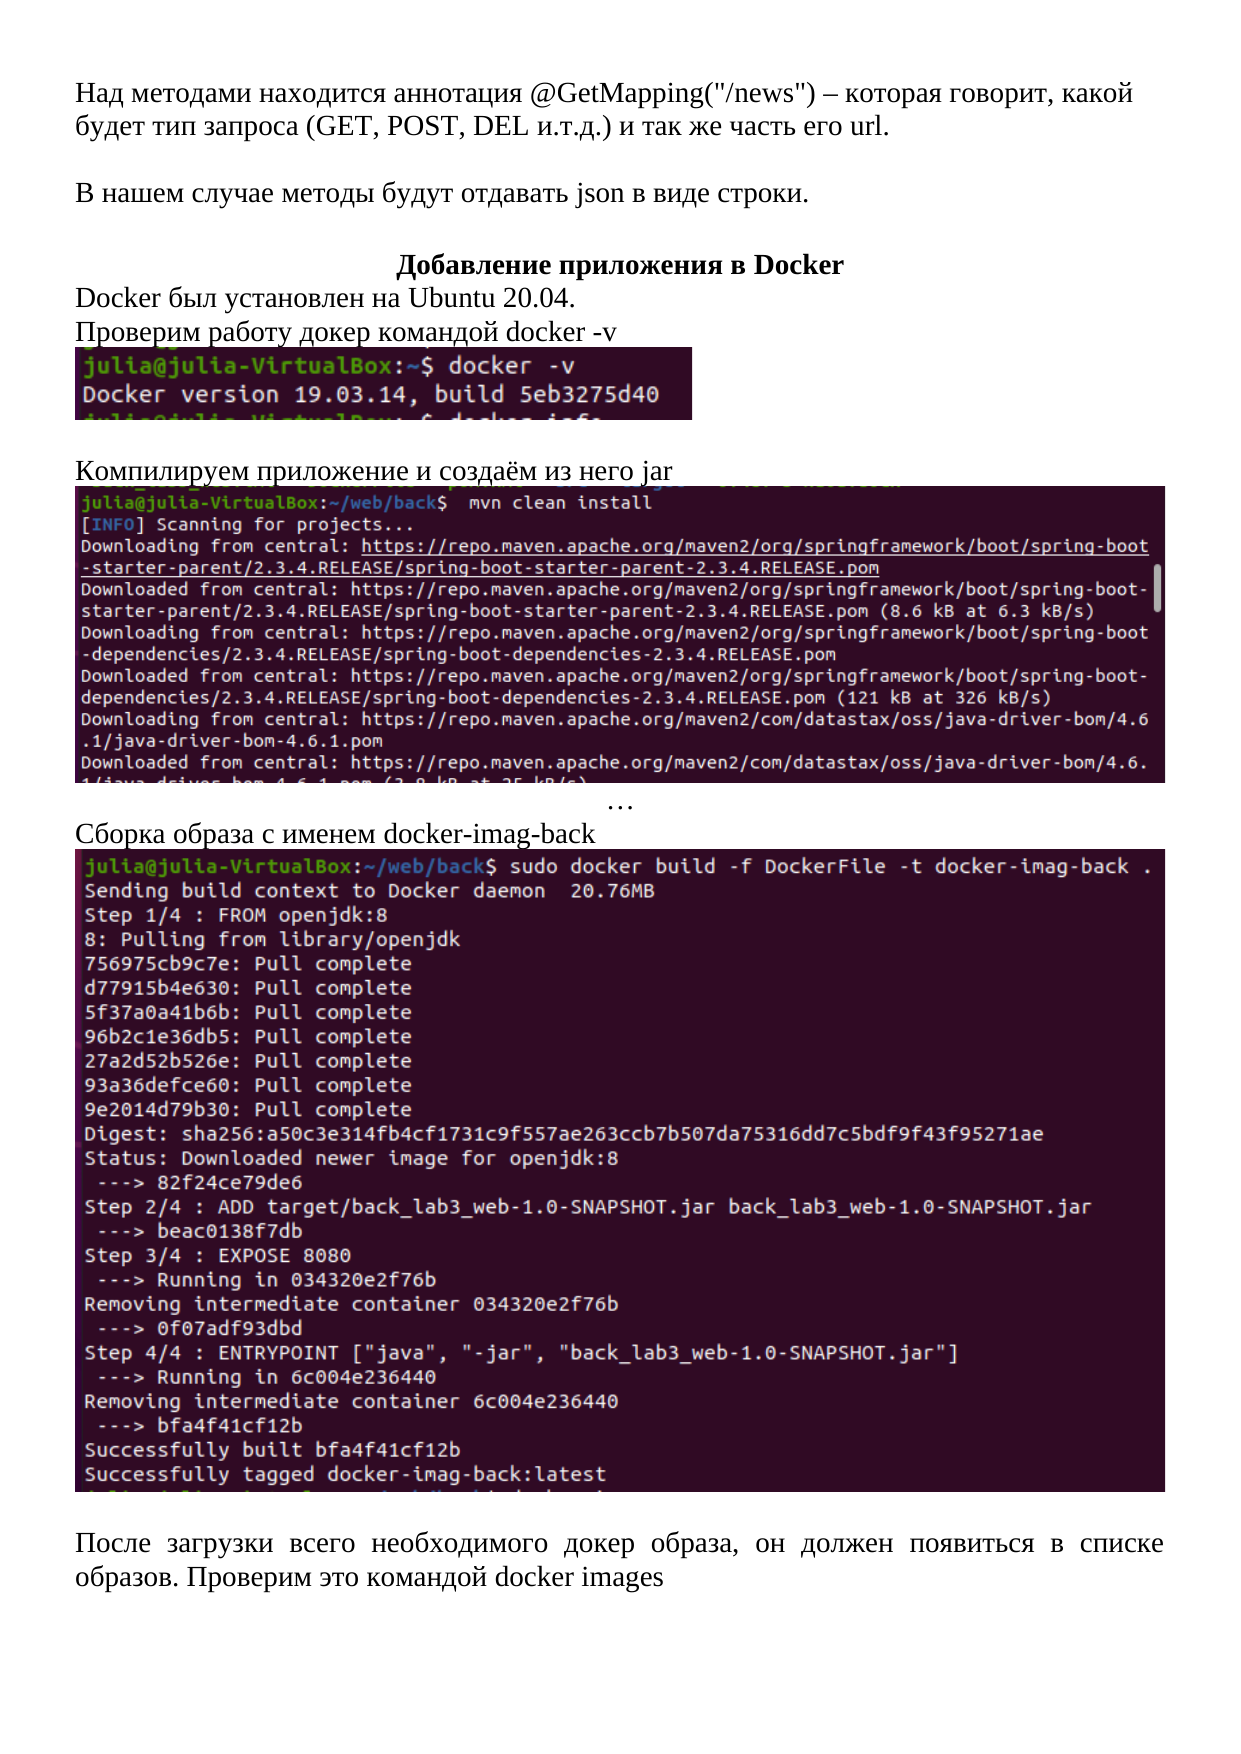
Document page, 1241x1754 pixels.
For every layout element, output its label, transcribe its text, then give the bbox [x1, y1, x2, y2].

text Над методами находится аннотация @GetMapping("/news") – которая говорит, какой будет тип запроса (GET, POST, DEL и.т.д.) и так же часть его url. [75, 75, 1165, 142]
text В нашем случае методы будут отдавать json в виде строки. [75, 176, 1165, 209]
text После загрузки всего необходимого докер образа, он должен появиться в списке образов. Проверим это командой docker images [75, 1525, 1165, 1592]
picture [75, 486, 1166, 783]
text Проверим работу докер командой docker -v [75, 314, 1165, 347]
text Компилируем приложение и создаём из него jar [75, 453, 1165, 486]
text Docker был установлен на Ubuntu 20.04. [75, 280, 1165, 314]
subtitle Добавление приложения в Docker [75, 247, 1165, 280]
picture [75, 347, 693, 420]
text Сборка образа с именем docker-imag-back [75, 816, 1165, 849]
picture [75, 849, 1166, 1492]
text … [75, 783, 1165, 816]
